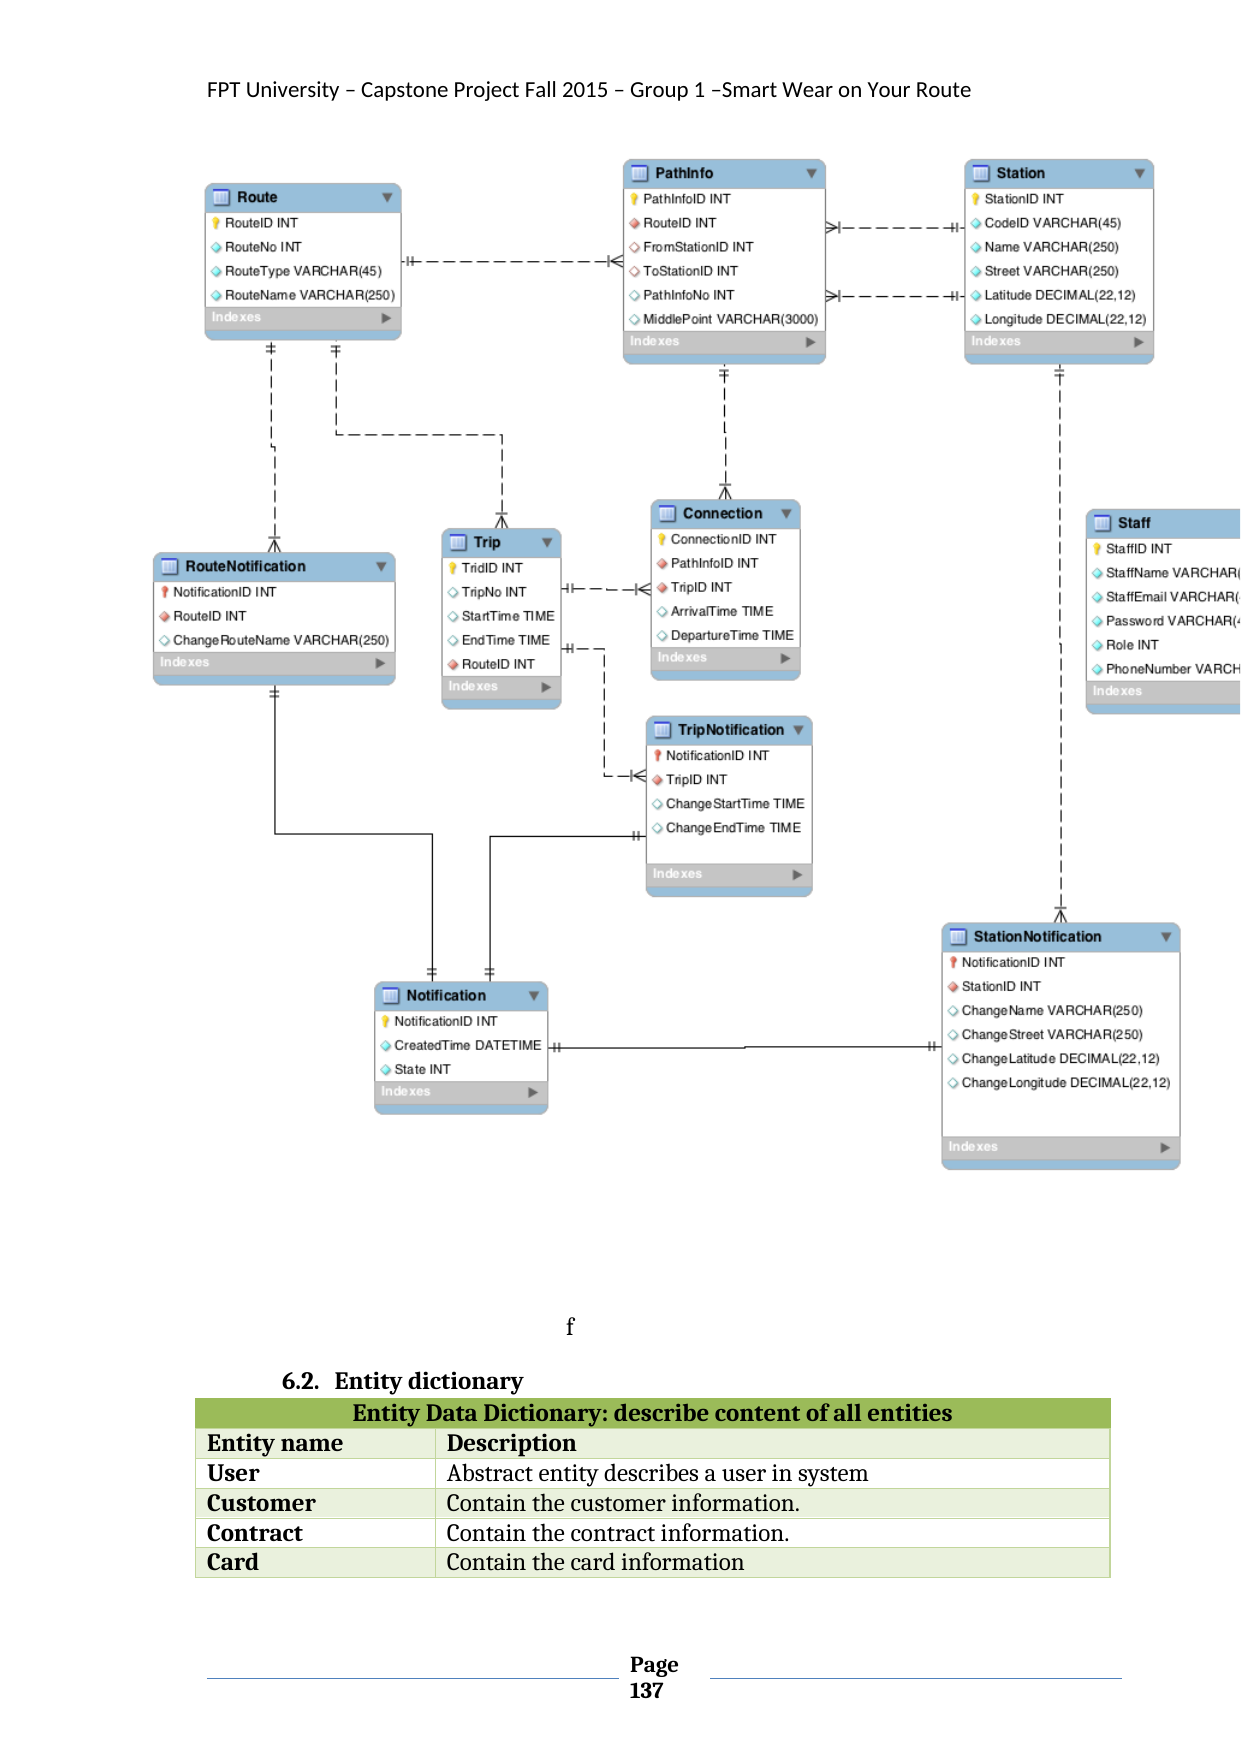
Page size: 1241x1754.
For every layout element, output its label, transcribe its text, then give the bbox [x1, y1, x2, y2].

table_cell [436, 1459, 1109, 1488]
subtitle Entity dictionary [282, 1367, 1122, 1396]
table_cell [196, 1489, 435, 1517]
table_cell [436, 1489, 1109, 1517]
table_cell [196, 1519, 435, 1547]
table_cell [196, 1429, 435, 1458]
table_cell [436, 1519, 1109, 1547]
picture [141, 147, 1241, 1181]
text f [207, 1313, 1122, 1342]
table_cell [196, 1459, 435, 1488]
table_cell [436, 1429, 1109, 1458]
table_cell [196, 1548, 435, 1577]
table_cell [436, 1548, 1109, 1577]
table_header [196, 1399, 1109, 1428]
